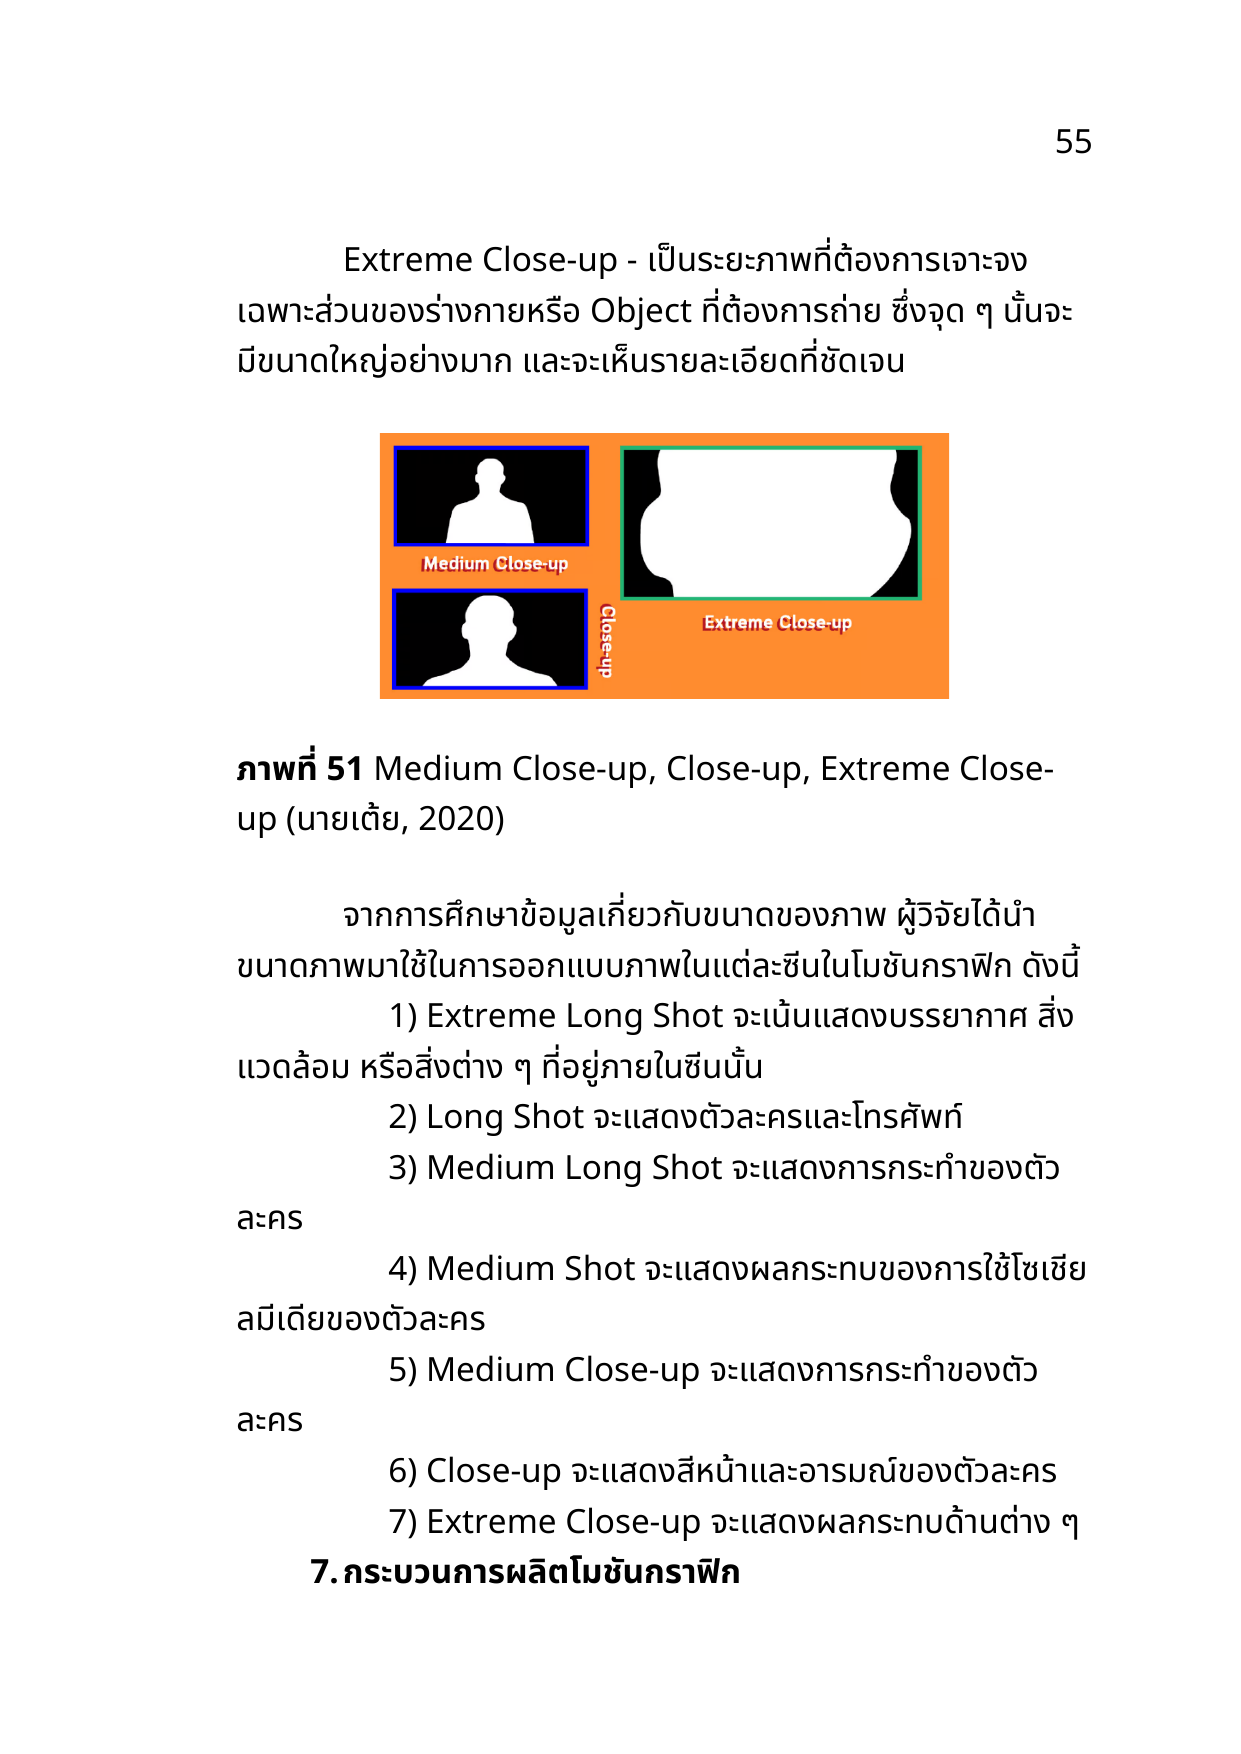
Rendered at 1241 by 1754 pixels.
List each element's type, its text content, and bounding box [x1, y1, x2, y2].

text 5) Medium Close-up จะแสดงการกระทำของตัวละคร [236, 1346, 1092, 1447]
text 7. กระบวนการผลิตโมชันกราฟิก [236, 1548, 1092, 1599]
text 2) Long Shot จะแสดงตัวละครและโทรศัพท์ [236, 1093, 1092, 1144]
picture [379, 433, 950, 699]
text ภาพที่ 51 Medium Close-up, Close-up, Extreme Close-up (นายเต้ย, 2020) [236, 744, 1092, 846]
text 4) Medium Shot จะแสดงผลกระทบของการใช้โซเชียลมีเดียของตัวละคร [236, 1245, 1092, 1346]
text Extreme Close-up - เป็นระยะภาพที่ต้องการเจาะจงเฉพาะส่วนของร่างกายหรือ Object ที่ต้องการถ่าย ซึ่งจุด ๆ นั้นจะมีขนาดใหญ่อย่างมาก และจะเห็นรายละเอียดที่ชัดเจน [236, 236, 1092, 388]
text 3) Medium Long Shot จะแสดงการกระทำของตัวละคร [236, 1144, 1092, 1245]
text 6) Close-up จะแสดงสีหน้าและอารมณ์ของตัวละคร [236, 1447, 1092, 1497]
text 1) Extreme Long Shot จะเน้นแสดงบรรยากาศ สิ่งแวดล้อม หรือสิ่งต่าง ๆ ที่อยู่ภายในซีนนั้น [236, 992, 1092, 1093]
text 7) Extreme Close-up จะแสดงผลกระทบด้านต่าง ๆ [236, 1497, 1092, 1548]
text จากการศึกษาข้อมูลเกี่ยวกับขนาดของภาพ ผู้วิจัยได้นำขนาดภาพมาใช้ในการออกแบบภาพในแต่ละซีนในโมชันกราฟิก ดังนี้ [236, 891, 1092, 992]
